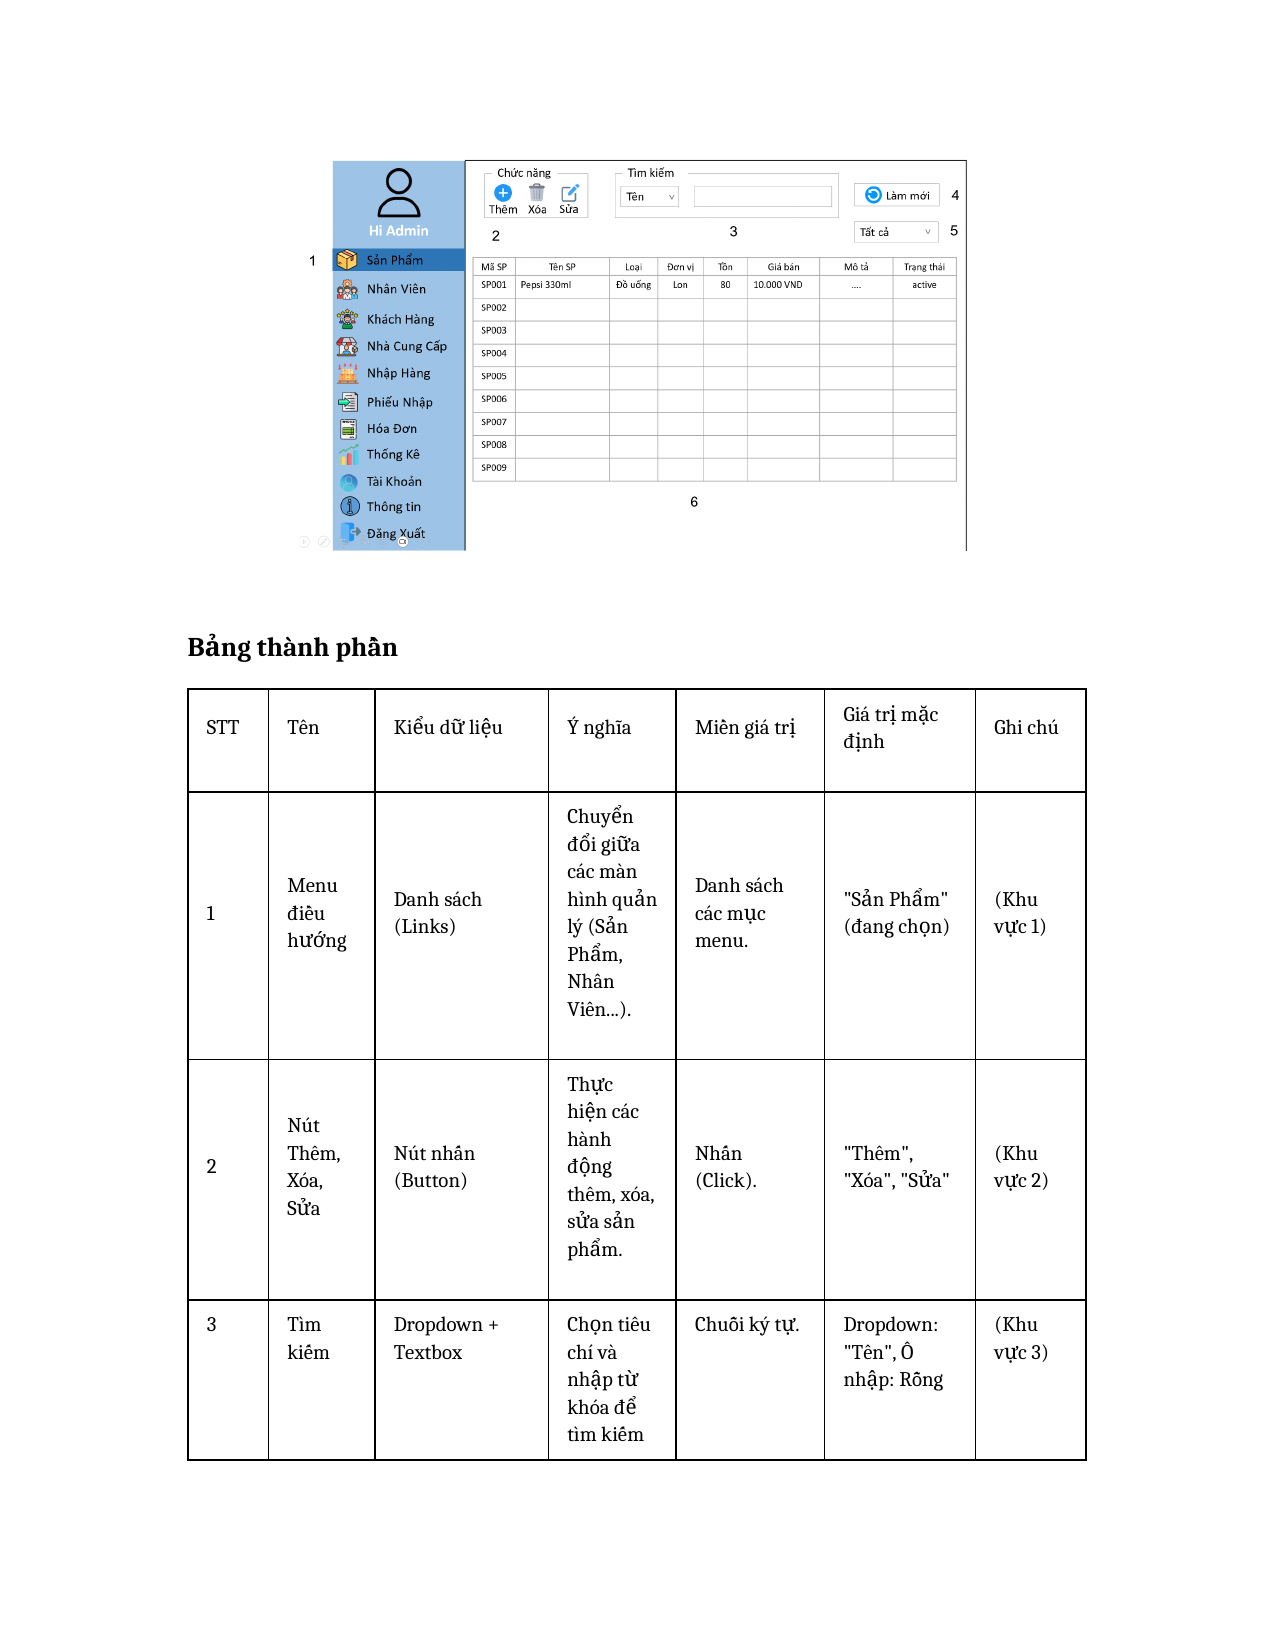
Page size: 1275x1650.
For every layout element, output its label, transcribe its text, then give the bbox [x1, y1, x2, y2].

table_cell (Khu vực 2) [976, 1060, 1085, 1299]
table_cell "Thêm", "Xóa", "Sửa" [825, 1060, 975, 1299]
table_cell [549, 1301, 675, 1459]
table_cell (Khu vực 1) [976, 793, 1085, 1059]
table_header Ý nghĩa [549, 690, 675, 791]
table_cell Nút Thêm, Xóa, Sửa [269, 1060, 374, 1299]
picture [299, 150, 976, 551]
table_cell Tìm kiếm [269, 1301, 374, 1459]
table_cell 1 [189, 793, 268, 1059]
table_cell "Sản Phẩm" (đang chọn) [825, 793, 975, 1059]
table_header Tên [269, 690, 374, 791]
text Bảng thành phần [187, 632, 1088, 663]
table_cell Thực hiện các hành động thêm, xóa, sửa sản phẩm. [549, 1060, 675, 1299]
table_cell Danh sách (Links) [376, 793, 548, 1059]
table_header Kiểu dữ liệu [376, 690, 548, 791]
table_header Giá trị mặc định [825, 690, 975, 791]
table_cell Danh sách các mục menu. [677, 793, 824, 1059]
table_header Miền giá trị [677, 690, 824, 791]
table_cell 3 [189, 1301, 268, 1459]
table_cell Dropdown: "Tên", Ô nhập: Rỗng [825, 1301, 975, 1459]
table_cell (Khu vực 3) [976, 1301, 1085, 1459]
table_cell Chuyển đổi giữa các màn hình quản lý (Sản Phẩm, Nhân Viên...). [549, 793, 675, 1059]
table_cell Chuỗi ký tự. [677, 1301, 824, 1459]
table_header STT [189, 690, 268, 791]
table_cell Dropdown + Textbox [376, 1301, 548, 1459]
table_cell Nhấn (Click). [677, 1060, 824, 1299]
table_cell Menu điều hướng [269, 793, 374, 1059]
table_header Ghi chú [976, 690, 1085, 791]
table_cell Nút nhấn (Button) [376, 1060, 548, 1299]
table_cell 2 [189, 1060, 268, 1299]
